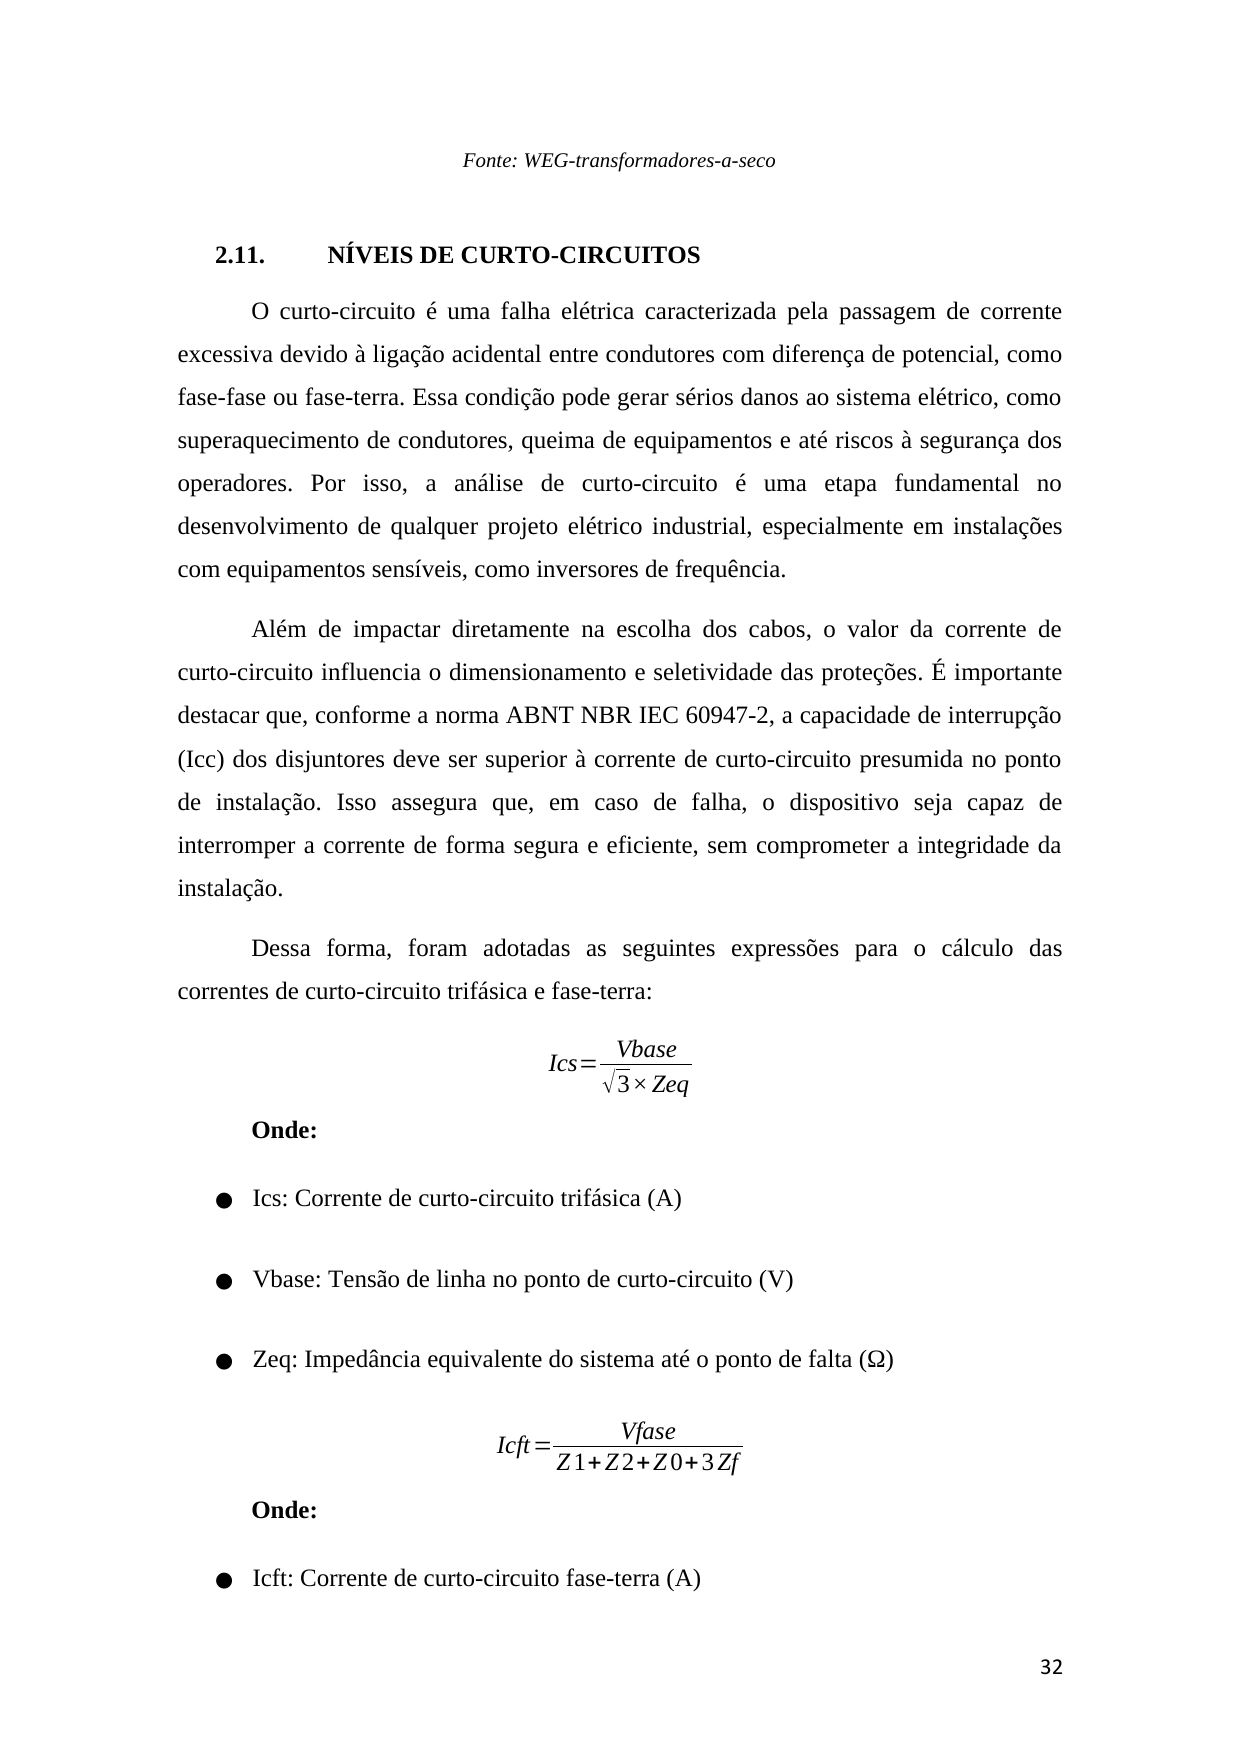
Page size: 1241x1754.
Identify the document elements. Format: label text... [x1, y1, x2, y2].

text Fonte: WEG-transformadores-a-seco [177, 148, 1063, 172]
text O curto-circuito é uma falha elétrica caracterizada pela passagem de corrente excessiva devido à ligação acidental entre condutores com diferença de potencial, como fase-fase ou fase-terra. Essa condição pode gerar sérios danos ao sistema elétrico, como superaquecimento de condutores, queima de equipamentos e até riscos à segurança dos operadores. Por isso, a análise de curto-circuito é uma etapa fundamental no desenvolvimento de qualquer projeto elétrico industrial, especialmente em instalações com equipamentos sensíveis, como inversores de frequência. [177, 296, 1063, 583]
list Zeq​: Impedância equivalente do sistema até o ponto de falta (Ω) [215, 1337, 1063, 1379]
subtitle NÍVEIS DE CURTO-CIRCUITOS [215, 240, 1063, 268]
text Onde: [177, 1495, 1063, 1524]
list Icft​: Corrente de curto-circuito fase-terra (A) [215, 1555, 1063, 1598]
text Onde: [177, 1116, 1063, 1144]
list Ics​: Corrente de curto-circuito trifásica (A) [215, 1175, 1063, 1218]
text Além de impactar diretamente na escolha dos cabos, o valor da corrente de curto-circuito influencia o dimensionamento e seletividade das proteções. É importante destacar que, conforme a norma ABNT NBR IEC 60947-2, a capacidade de interrupção (Icc) dos disjuntores deve ser superior à corrente de curto-circuito presumida no ponto de instalação. Isso assegura que, em caso de falha, o dispositivo seja capaz de interromper a corrente de forma segura e eficiente, sem comprometer a integridade da instalação. [177, 614, 1063, 902]
list Vbase: Tensão de linha no ponto de curto-circuito (V) [215, 1256, 1063, 1299]
text Dessa forma, foram adotadas as seguintes expressões para o cálculo das correntes de curto-circuito trifásica e fase-terra: [177, 933, 1063, 1005]
